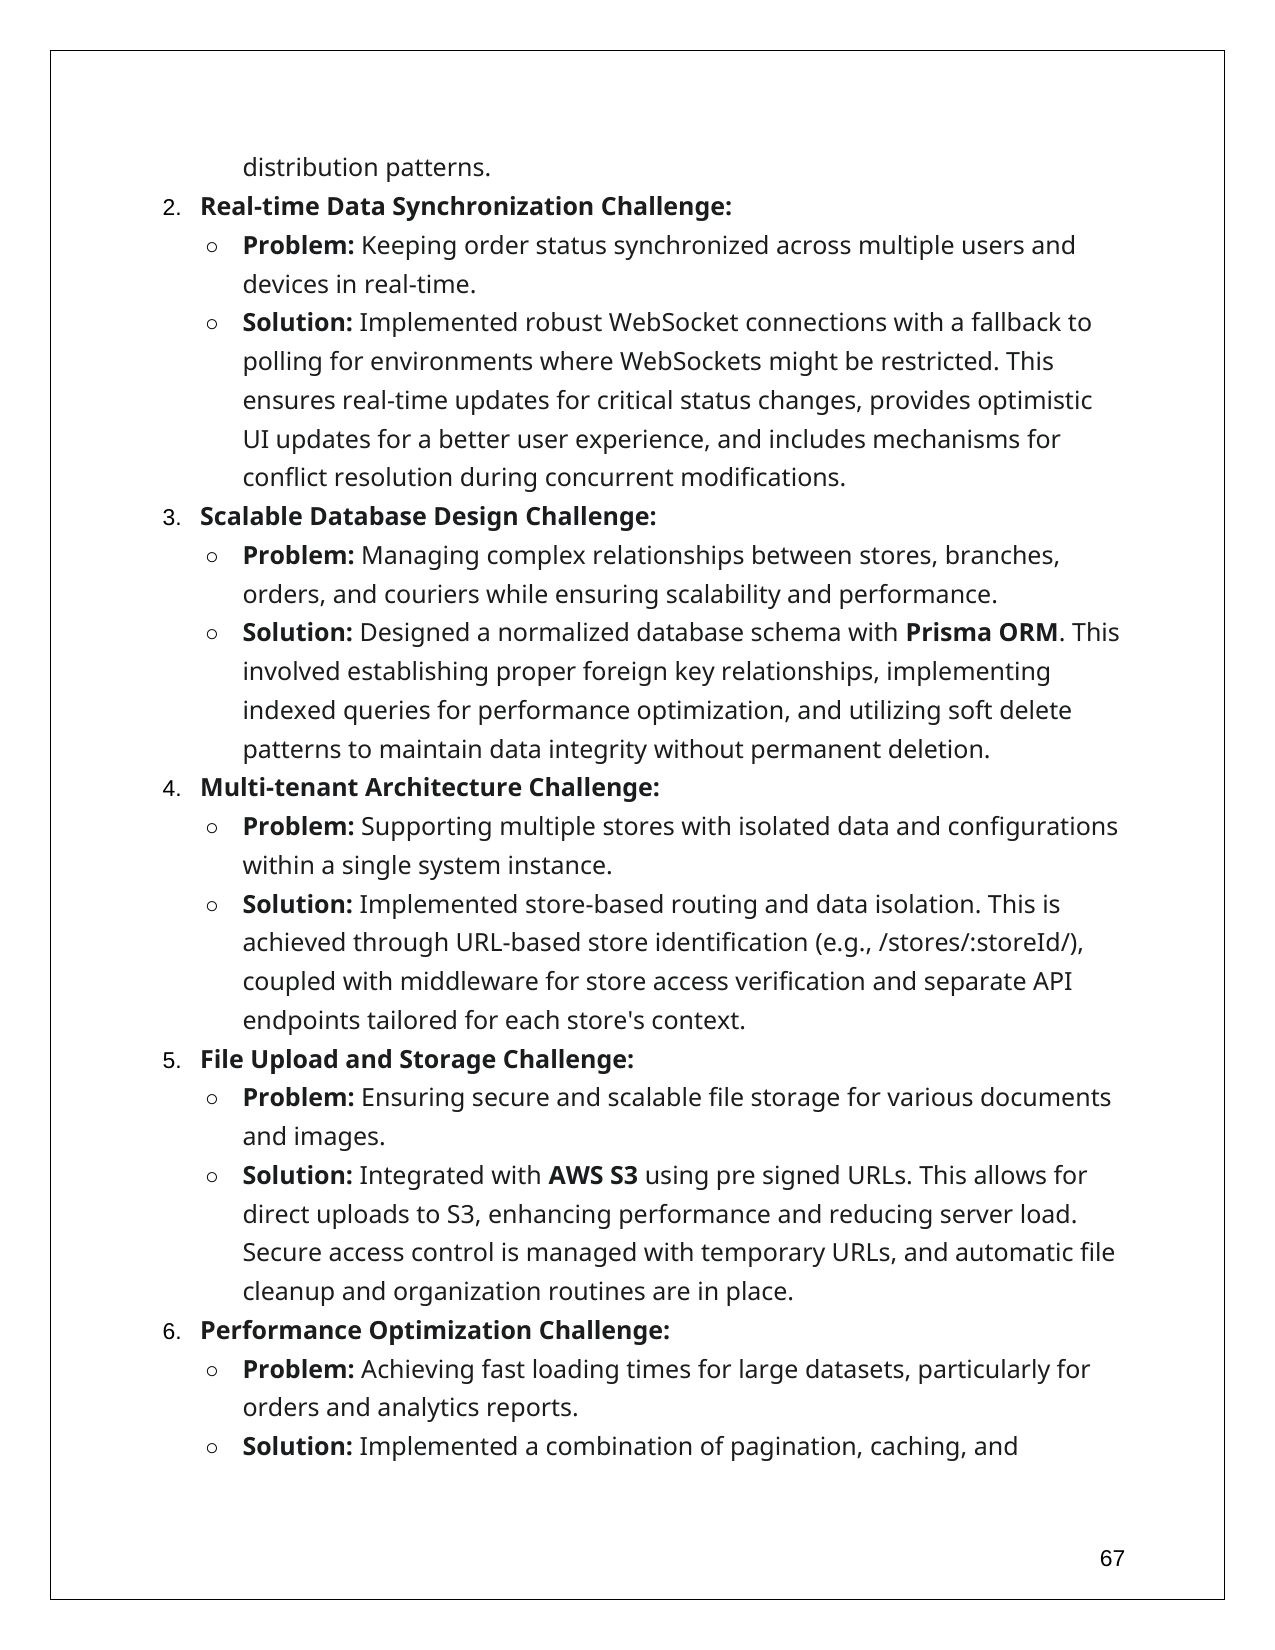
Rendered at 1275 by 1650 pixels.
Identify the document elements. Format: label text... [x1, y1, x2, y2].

list Problem: Achieving fast loading times for large datasets, particularly for orders and analytics reports. [205, 1351, 1125, 1424]
list Solution: Implemented robust WebSocket connections with a fallback to polling for environments where WebSockets might be restricted. This ensures real-time updates for critical status changes, provides optimistic UI updates for a better user experience, and includes mechanisms for conflict resolution during concurrent modifications. [205, 305, 1125, 494]
list File Upload and Storage Challenge: [162, 1041, 1125, 1075]
list Performance Optimization Challenge: [162, 1312, 1125, 1347]
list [205, 1429, 1125, 1463]
list Problem: Supporting multiple stores with isolated data and configurations within a single system instance. [205, 809, 1125, 882]
list Real-time Data Synchronization Challenge: [162, 189, 1125, 223]
list Solution: Designed a normalized database schema with Prisma ORM. This involved establishing proper foreign key relationships, implementing indexed queries for performance optimization, and utilizing soft delete patterns to maintain data integrity without permanent deletion. [205, 615, 1125, 765]
list Solution: Implemented store-based routing and data isolation. This is achieved through URL-based store identification (e.g., /stores/:storeId/), coupled with middleware for store access verification and separate API endpoints tailored for each store's context. [205, 886, 1125, 1037]
list Problem: Ensuring secure and scalable file storage for various documents and images. [205, 1080, 1125, 1153]
list Problem: Keeping order status synchronized across multiple users and devices in real-time. [205, 227, 1125, 300]
list Multi-tenant Architecture Challenge: [162, 770, 1125, 804]
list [205, 150, 1125, 184]
list Solution: Integrated with AWS S3 using pre signed URLs. This allows for direct uploads to S3, enhancing performance and reducing server load. Secure access control is managed with temporary URLs, and automatic file cleanup and organization routines are in place. [205, 1157, 1125, 1308]
list Problem: Managing complex relationships between stores, branches, orders, and couriers while ensuring scalability and performance. [205, 537, 1125, 610]
list Scalable Database Design Challenge: [162, 499, 1125, 533]
